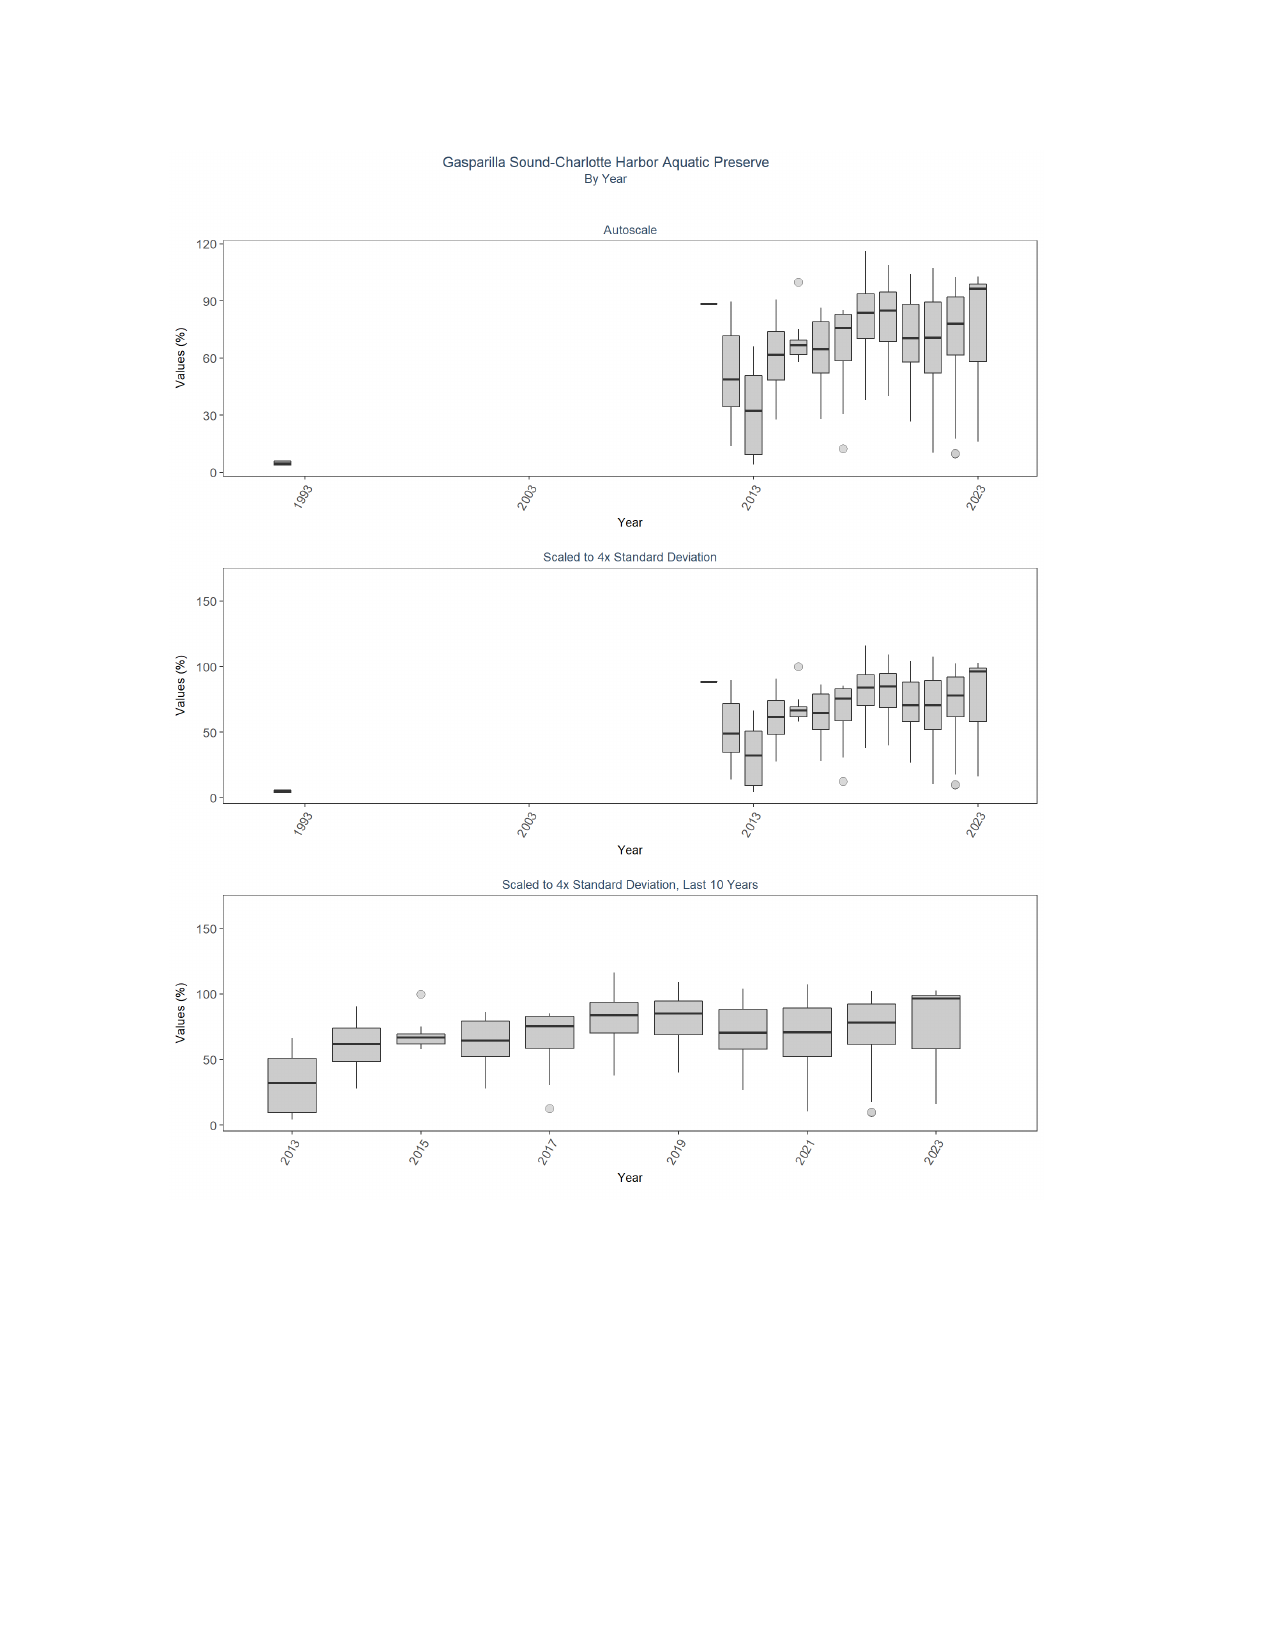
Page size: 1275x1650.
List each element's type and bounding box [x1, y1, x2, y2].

picture [168, 150, 1044, 1200]
